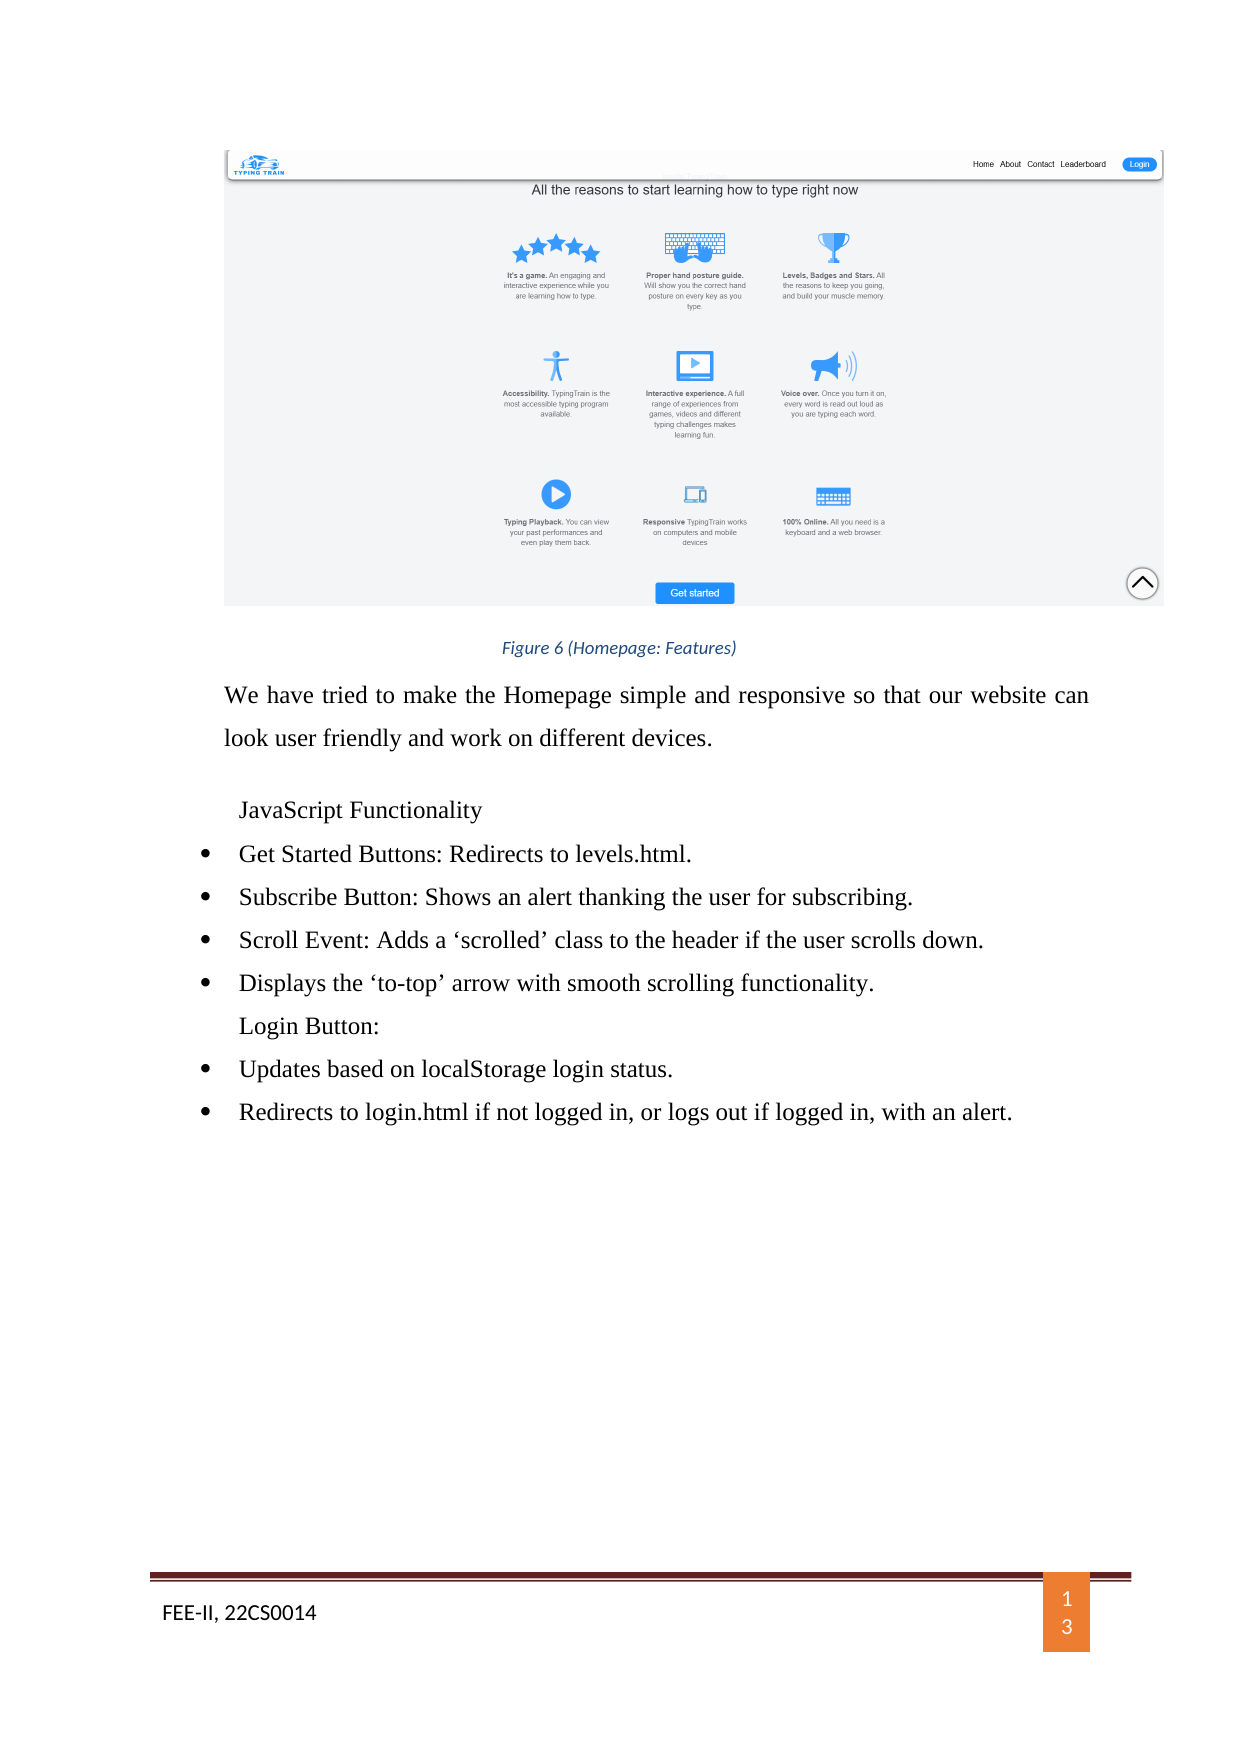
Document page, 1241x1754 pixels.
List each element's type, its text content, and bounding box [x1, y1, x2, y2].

list Subscribe Button: Shows an alert thanking the user for subscribing. [201, 882, 1090, 911]
list Scroll Event: Adds a ‘scrolled’ class to the header if the user scrolls down. [201, 925, 1090, 954]
list JavaScript Functionality [239, 796, 1090, 824]
list Get Started Buttons: Redirects to levels.html. [201, 839, 1090, 867]
text We have tried to make the Homepage simple and responsive so that our website can look user friendly and work on different devices. [224, 680, 1090, 752]
list Displays the ‘to-top’ arrow with smooth scrolling functionality. [201, 968, 1090, 997]
list Redirects to login.html if not logged in, or logs out if logged in, with an alert. [201, 1097, 1090, 1126]
list Login Button: [239, 1011, 1090, 1040]
picture [223, 150, 1164, 606]
list Updates based on localStorage login status. [201, 1054, 1090, 1083]
